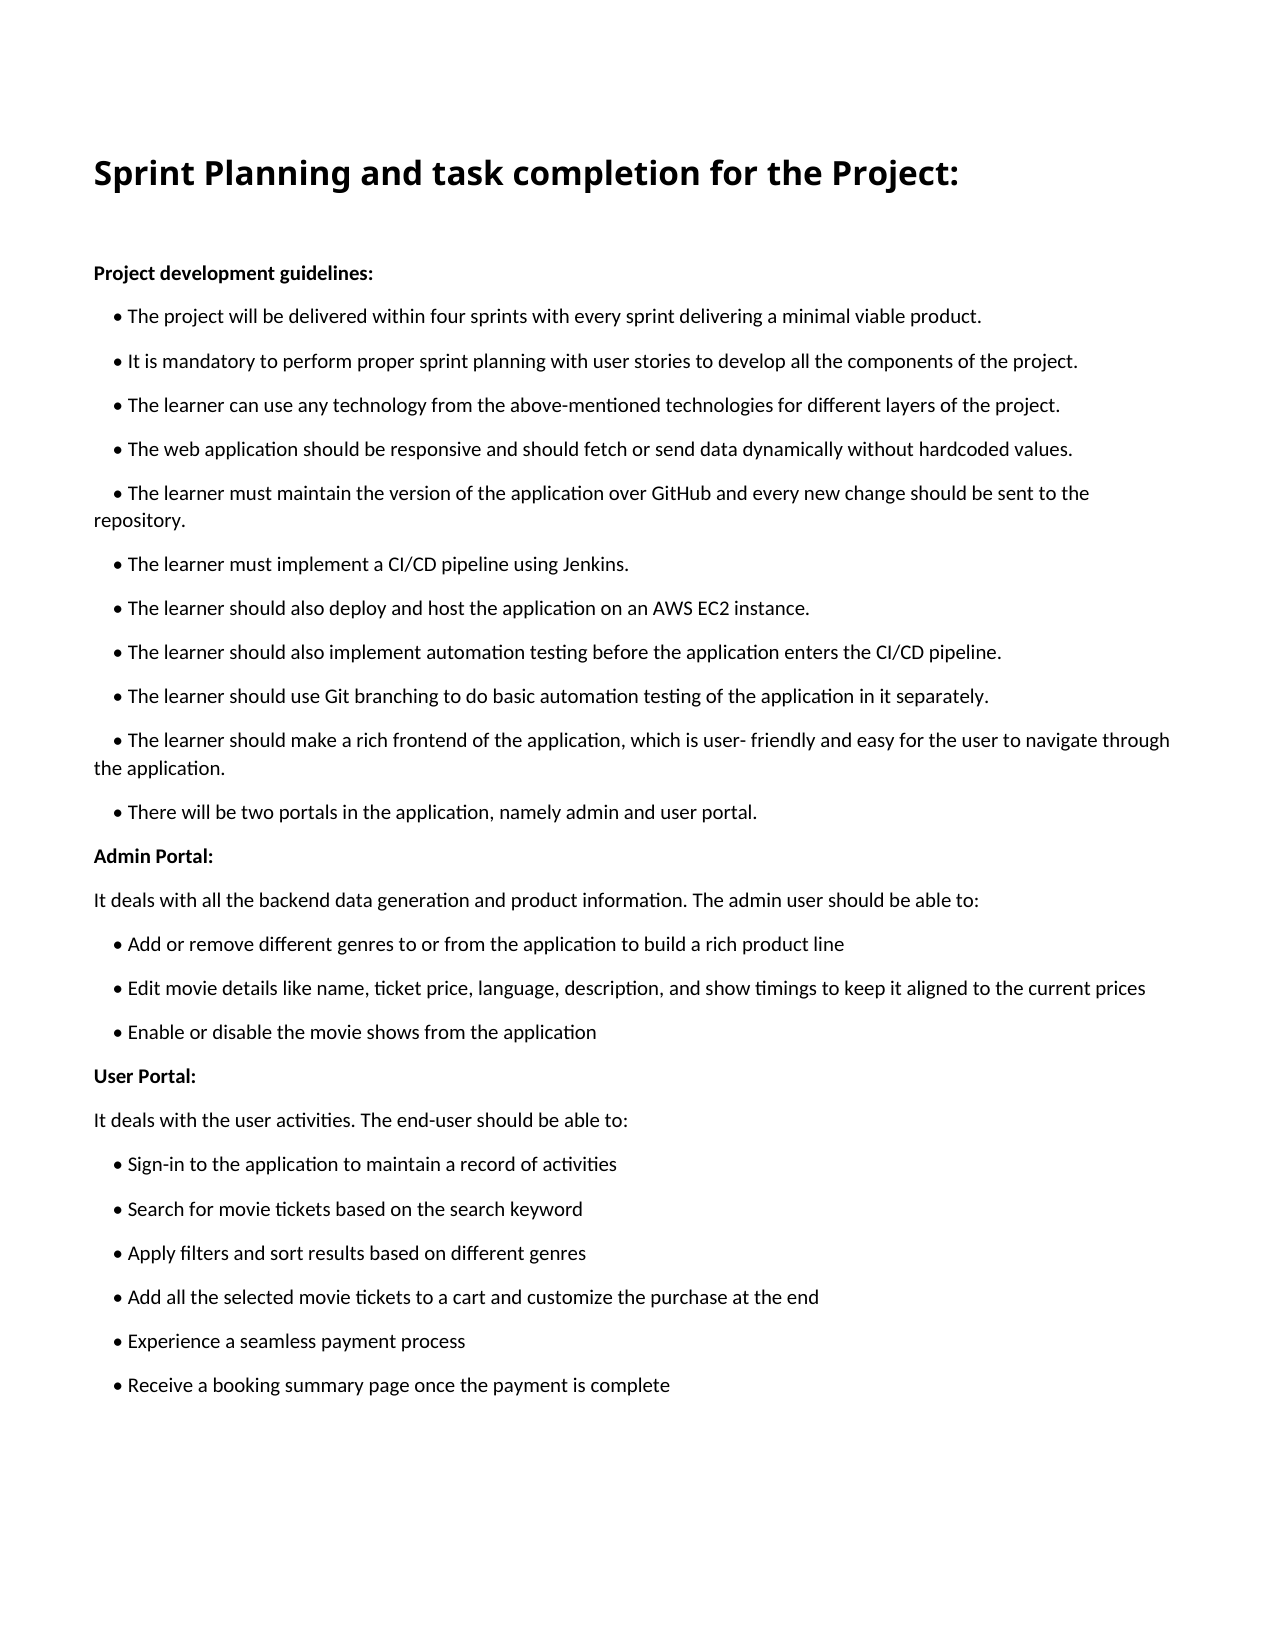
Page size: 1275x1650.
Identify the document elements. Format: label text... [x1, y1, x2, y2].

text • The learner should use Git branching to do basic automation testing of the application in it separately. [94, 684, 1181, 709]
text • Search for movie tickets based on the search keyword [94, 1196, 1181, 1221]
text It deals with the user activities. The end-user should be able to: [94, 1108, 1181, 1133]
text • The learner should make a rich frontend of the application, which is user- friendly and easy for the user to navigate through the application. [94, 728, 1181, 781]
text User Portal: [94, 1063, 1181, 1089]
text • The web application should be responsive and should fetch or send data dynamically without hardcoded values. [94, 436, 1181, 461]
text • Experience a seamless payment process [94, 1328, 1181, 1353]
text • It is mandatory to perform proper sprint planning with user stories to develop all the components of the project. [94, 348, 1181, 373]
text • Add all the selected movie tickets to a cart and customize the purchase at the end [94, 1284, 1181, 1309]
text • The project will be delivered within four sprints with every sprint delivering a minimal viable product. [94, 304, 1181, 329]
text • Receive a booking summary page once the payment is complete [94, 1372, 1181, 1397]
text • Edit movie details like name, ticket price, language, description, and show timings to keep it aligned to the current prices [94, 975, 1181, 1001]
text Sprint Planning and task completion for the Project: [94, 150, 1181, 195]
text • Enable or disable the movie shows from the application [94, 1019, 1181, 1045]
text • Add or remove different genres to or from the application to build a rich product line [94, 931, 1181, 957]
text Project development guidelines: [94, 260, 1181, 285]
text • The learner must maintain the version of the application over GitHub and every new change should be sent to the repository. [94, 480, 1181, 533]
text It deals with all the backend data generation and product information. The admin user should be able to: [94, 887, 1181, 913]
text • Sign-in to the application to maintain a record of activities [94, 1152, 1181, 1177]
text • The learner can use any technology from the above-mentioned technologies for different layers of the project. [94, 392, 1181, 417]
text • The learner should also implement automation testing before the application enters the CI/CD pipeline. [94, 639, 1181, 665]
text • There will be two portals in the application, namely admin and user portal. [94, 799, 1181, 824]
text • Apply filters and sort results based on different genres [94, 1240, 1181, 1265]
text • The learner must implement a CI/CD pipeline using Jenkins. [94, 551, 1181, 577]
text Admin Portal: [94, 843, 1181, 869]
text • The learner should also deploy and host the application on an AWS EC2 instance. [94, 596, 1181, 621]
